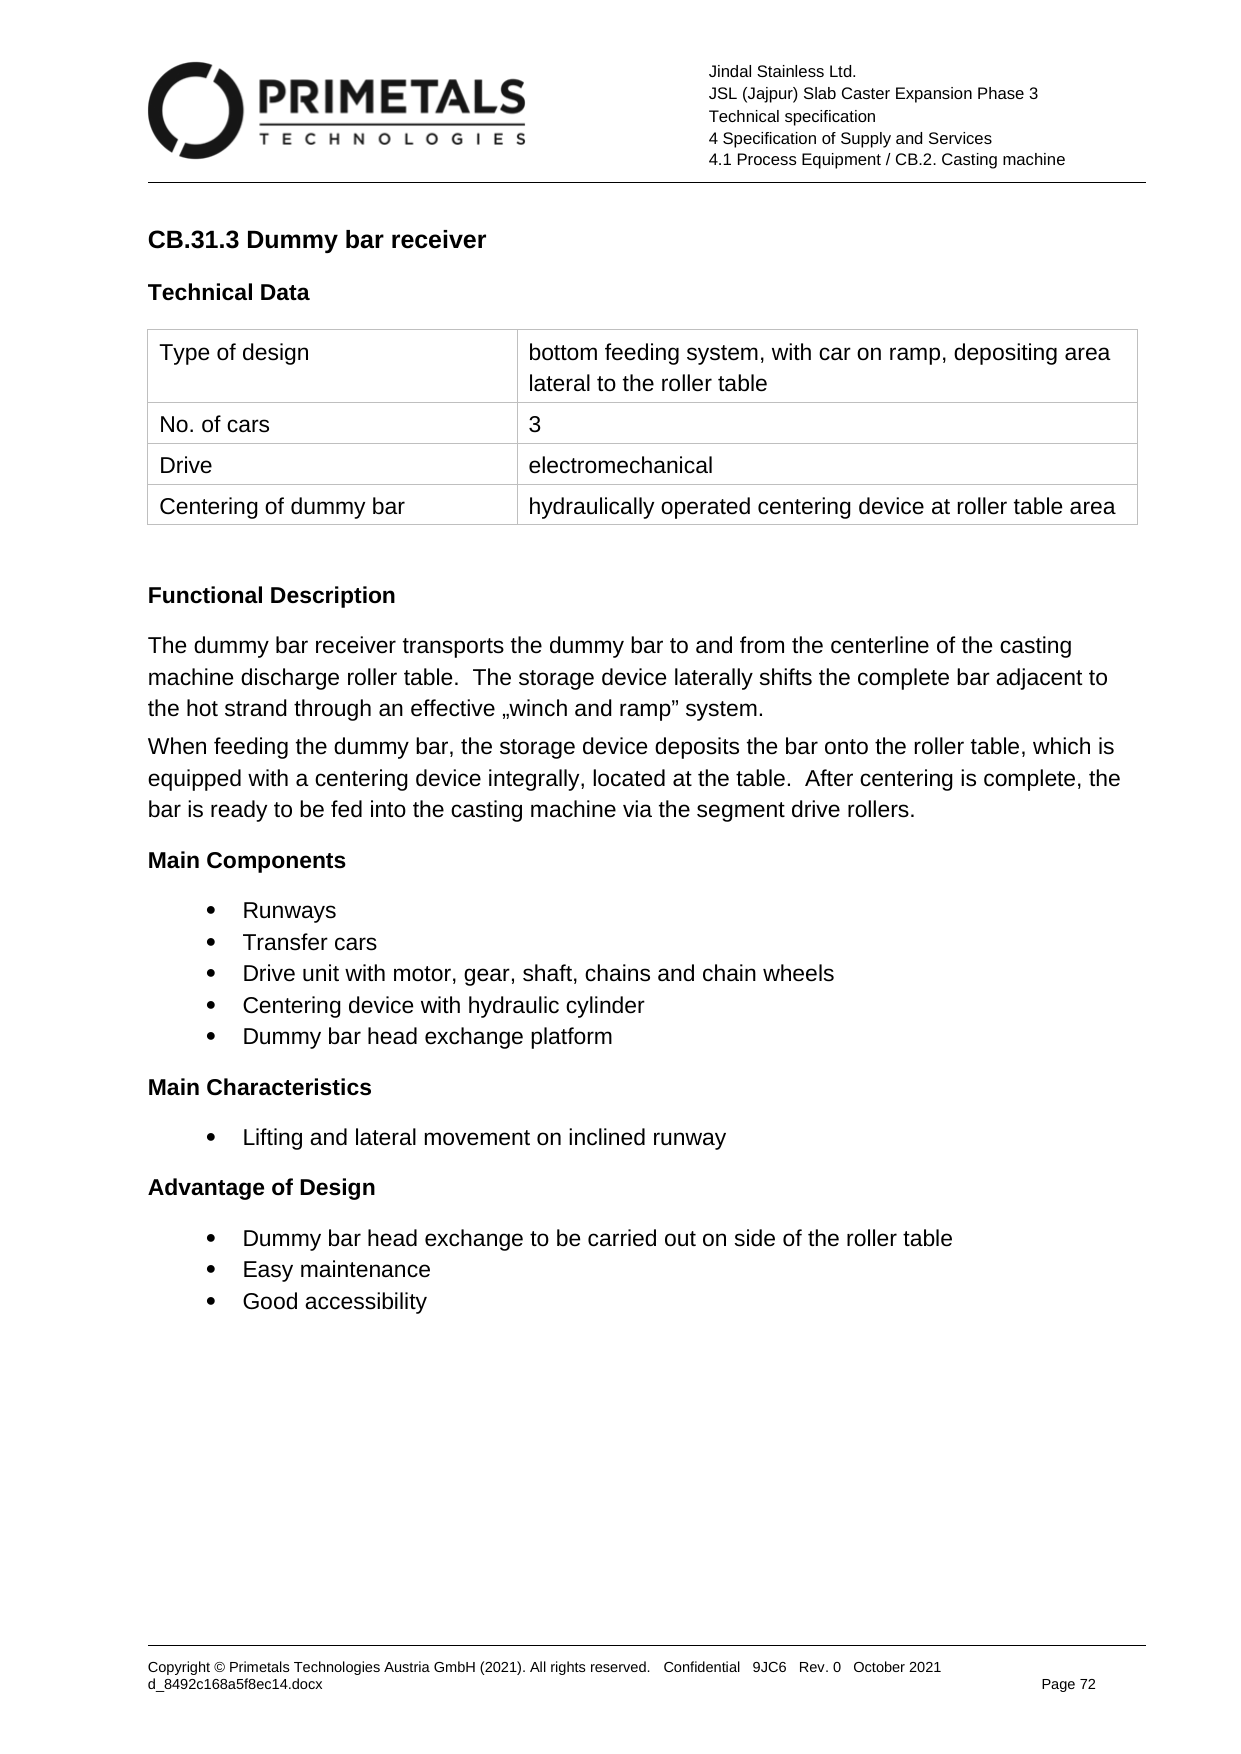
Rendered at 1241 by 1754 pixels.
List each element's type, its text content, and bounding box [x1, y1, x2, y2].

subtitle Main Characteristics [148, 1073, 1146, 1100]
text Dummy bar head exchange platform [207, 1023, 1146, 1049]
table_cell 3 [518, 403, 1137, 442]
table_cell Drive [148, 444, 517, 483]
table_cell electromechanical [518, 444, 1137, 483]
subtitle CB.31.3 Dummy bar receiver [148, 226, 1146, 254]
subtitle Advantage of Design [148, 1174, 1146, 1201]
text Dummy bar head exchange to be carried out on side of the roller table [207, 1224, 1146, 1251]
table_header bottom feeding system, with car on ramp, depositing area lateral to the roller table [518, 330, 1137, 402]
subtitle Main Components [148, 847, 1146, 873]
picture [147, 61, 526, 160]
text Runways [207, 897, 1146, 923]
table_cell hydraulically operated centering device at roller table area [518, 485, 1137, 524]
text When feeding the dummy bar, the storage device deposits the bar onto the roller table, which is equipped with a centering device integrally, located at the table. After centering is complete, the bar is ready to be fed into the casting machine via the segment drive rollers. [148, 733, 1146, 823]
text Lifting and lateral movement on inclined runway [207, 1124, 1146, 1150]
subtitle Technical Data [148, 279, 1146, 305]
subtitle Functional Description [148, 582, 1146, 608]
text The dummy bar receiver transports the dummy bar to and from the centerline of the casting machine discharge roller table. The storage device laterally shifts the complete bar adjacent to the hot strand through an effective „winch and ramp” system. [148, 632, 1146, 722]
text Good accessibility [207, 1288, 1146, 1314]
table_header Type of design [148, 330, 517, 402]
table_cell No. of cars [148, 403, 517, 442]
text Centering device with hydraulic cylinder [207, 992, 1146, 1018]
text Easy maintenance [207, 1256, 1146, 1282]
text Transfer cars [207, 928, 1146, 955]
table_cell Centering of dummy bar [148, 485, 517, 524]
text Drive unit with motor, gear, shaft, chains and chain wheels [207, 960, 1146, 986]
